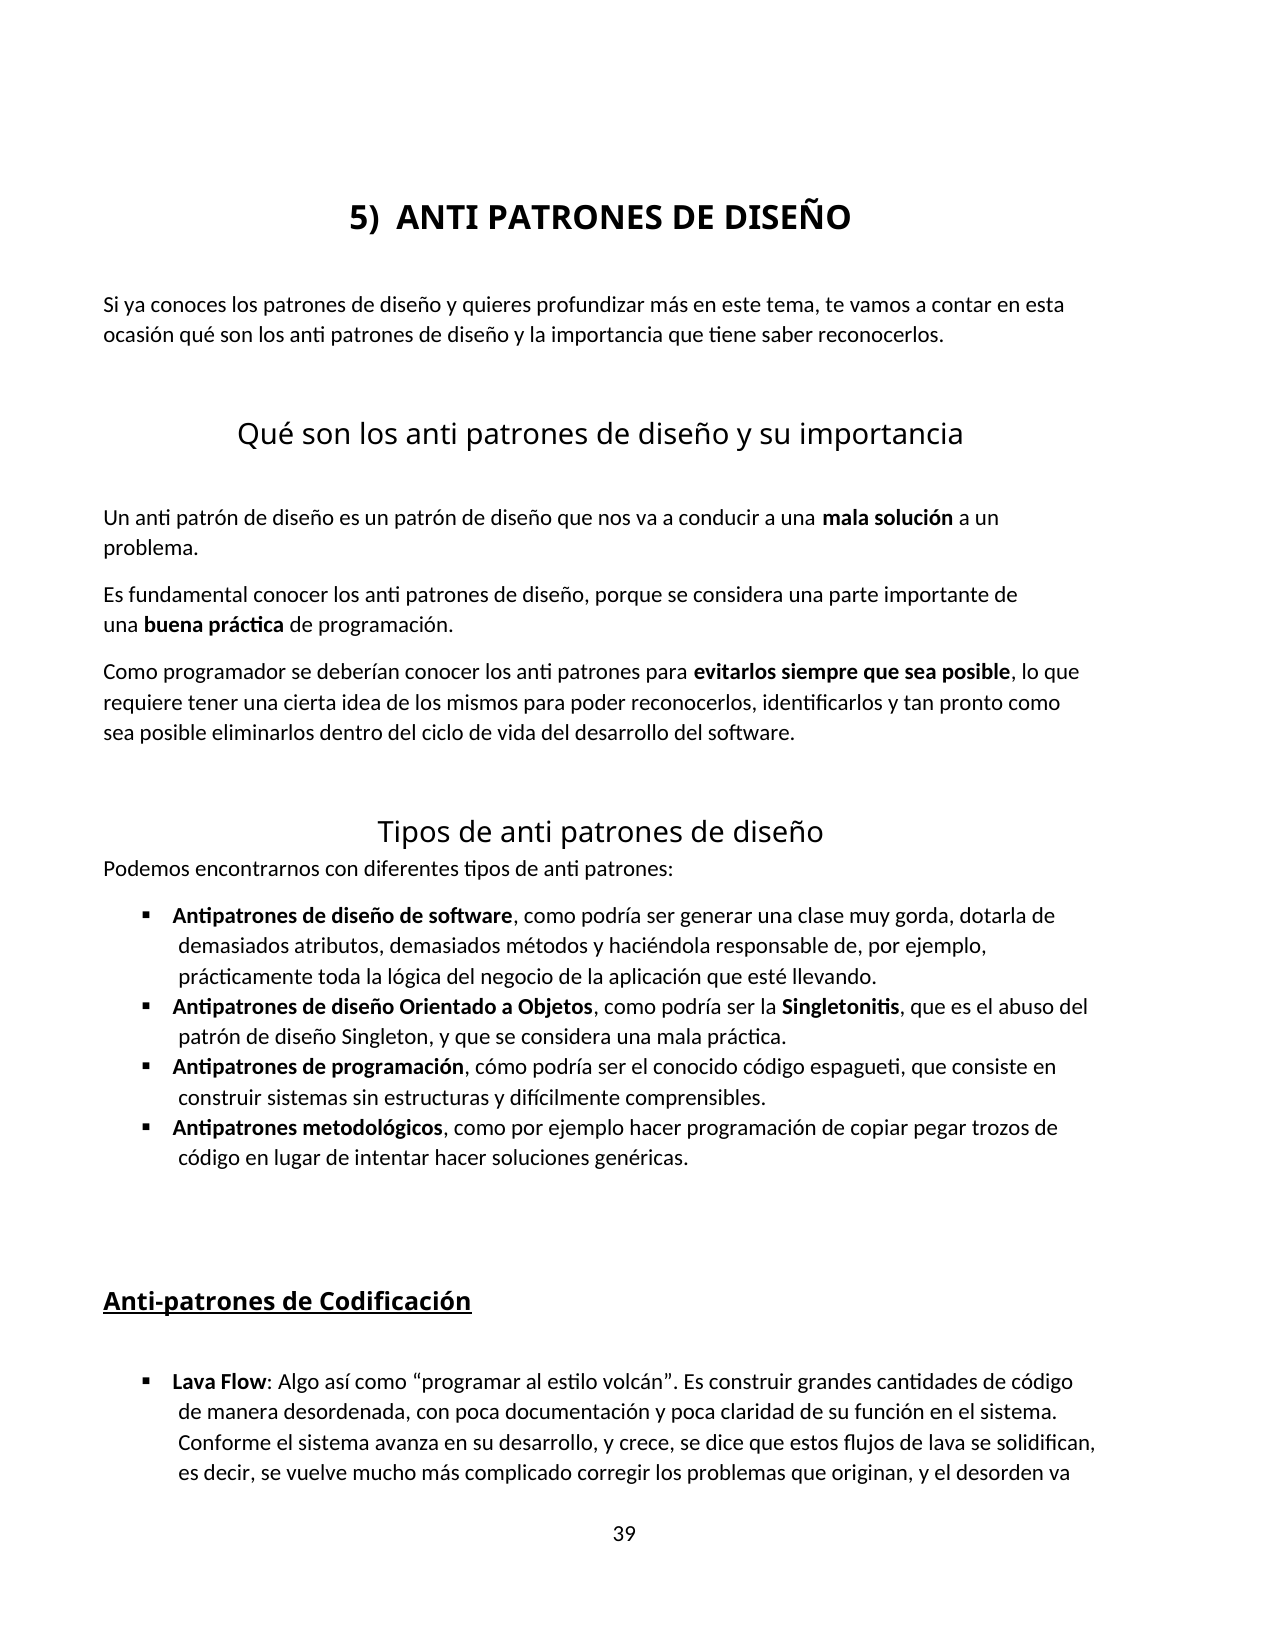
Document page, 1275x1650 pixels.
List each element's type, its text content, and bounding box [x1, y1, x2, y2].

subtitle Anti-patrones de Codificación [103, 1284, 1098, 1318]
list Antipatrones de diseño de software, como podría ser generar una clase muy gorda, dotarla de demasiados atributos, demasiados métodos y haciéndola responsable de, por ejemplo, prácticamente toda la lógica del negocio de la aplicación que esté llevando. [141, 901, 1098, 990]
subtitle Tipos de anti patrones de diseño [103, 812, 1098, 851]
list Antipatrones metodológicos, como por ejemplo hacer programación de copiar pegar trozos de código en lugar de intentar hacer soluciones genéricas. [141, 1113, 1098, 1171]
subtitle ANTI PATRONES DE DISEÑO [103, 194, 1098, 239]
subtitle Qué son los anti patrones de diseño y su importancia [103, 414, 1098, 453]
text Si ya conoces los patrones de diseño y quieres profundizar más en este tema, te vamos a contar en esta ocasión qué son los anti patrones de diseño y la importancia que tiene saber reconocerlos. [103, 290, 1098, 348]
text Un anti patrón de diseño es un patrón de diseño que nos va a conducir a una mala solución a un problema. [103, 503, 1098, 562]
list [141, 1367, 1098, 1486]
list Antipatrones de diseño Orientado a Objetos, como podría ser la Singletonitis, que es el abuso del patrón de diseño Singleton, y que se considera una mala práctica. [141, 992, 1098, 1050]
text Como programador se deberían conocer los anti patrones para evitarlos siempre que sea posible, lo que requiere tener una cierta idea de los mismos para poder reconocerlos, identificarlos y tan pronto como sea posible eliminarlos dentro del ciclo de vida del desarrollo del software. [103, 657, 1098, 746]
list Antipatrones de programación, cómo podría ser el conocido código espagueti, que consiste en construir sistemas sin estructuras y difícilmente comprensibles. [141, 1052, 1098, 1111]
text Es fundamental conocer los anti patrones de diseño, porque se considera una parte importante de una buena práctica de programación. [103, 580, 1098, 639]
text Podemos encontrarnos con diferentes tipos de anti patrones: [103, 854, 1098, 882]
